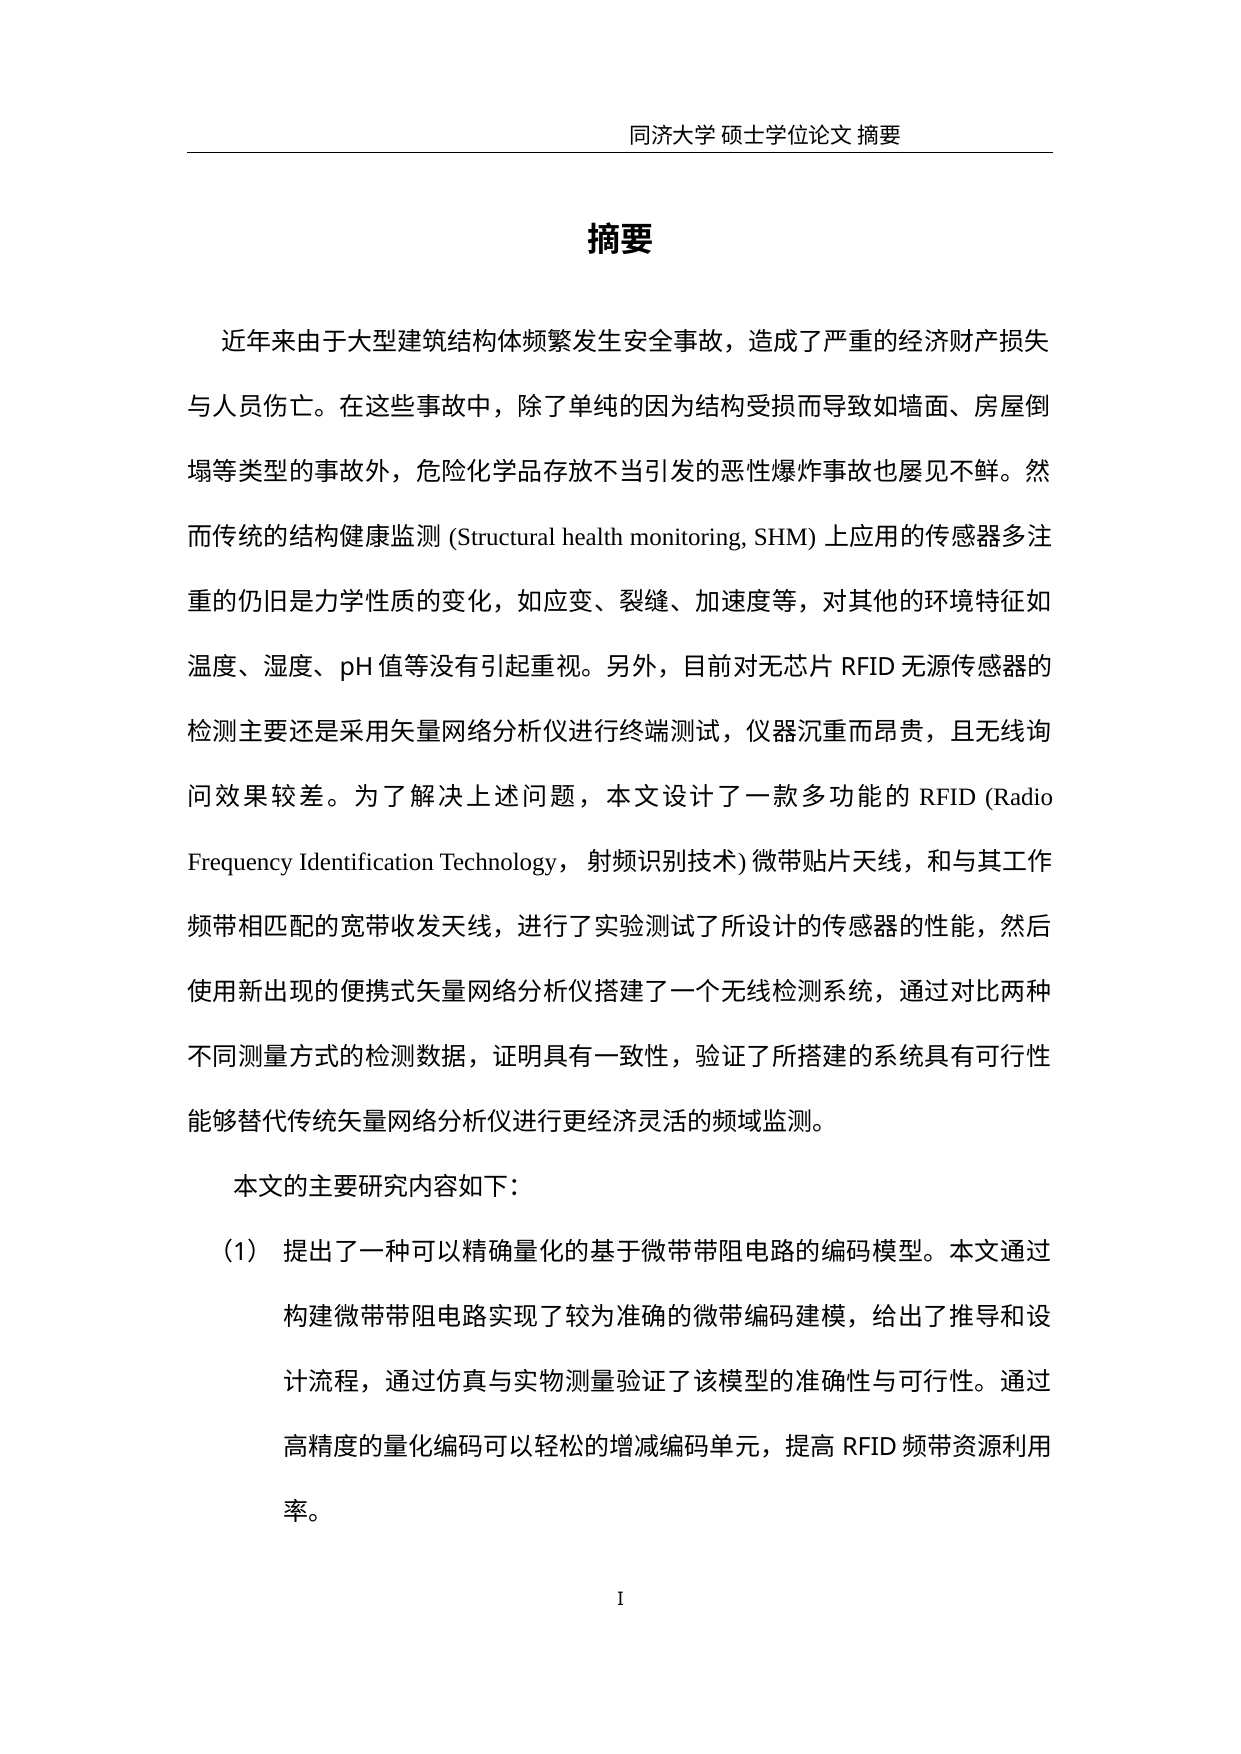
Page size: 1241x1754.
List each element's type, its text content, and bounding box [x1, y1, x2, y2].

list 提出了一种可以精确量化的基于微带带阻电路的编码模型。本文通过构建微带带阻电路实现了较为准确的微带编码建模，给出了推导和设计流程，通过仿真与实物测量验证了该模型的准确性与可行性。通过高精度的量化编码可以轻松的增减编码单元，提高RFID频带资源利用率。 [208, 1217, 1053, 1542]
text 摘要 [187, 204, 1053, 269]
text 本文的主要研究内容如下： [187, 1152, 1053, 1217]
text 近年来由于大型建筑结构体频繁发生安全事故，造成了严重的经济财产损失与人员伤亡。在这些事故中，除了单纯的因为结构受损而导致如墙面、房屋倒塌等类型的事故外，危险化学品存放不当引发的恶性爆炸事故也屡见不鲜。然而传统的结构健康监测 (Structural health monitoring, SHM) 上应用的传感器多注重的仍旧是力学性质的变化，如应变、裂缝、加速度等，对其他的环境特征如温度、湿度、pH值等没有引起重视。另外，目前对无芯片RFID无源传感器的检测主要还是采用矢量网络分析仪进行终端测试，仪器沉重而昂贵，且无线询问效果较差。为了解决上述问题，本文设计了一款多功能的RFID (Radio Frequency Identification Technology， 射频识别技术) 微带贴片天线，和与其工作频带相匹配的宽带收发天线，进行了实验测试了所设计的传感器的性能，然后使用新出现的便携式矢量网络分析仪搭建了一个无线检测系统，通过对比两种不同测量方式的检测数据，证明具有一致性，验证了所搭建的系统具有可行性，能够替代传统矢量网络分析仪进行更经济灵活的频域监测。 [187, 307, 1053, 1152]
